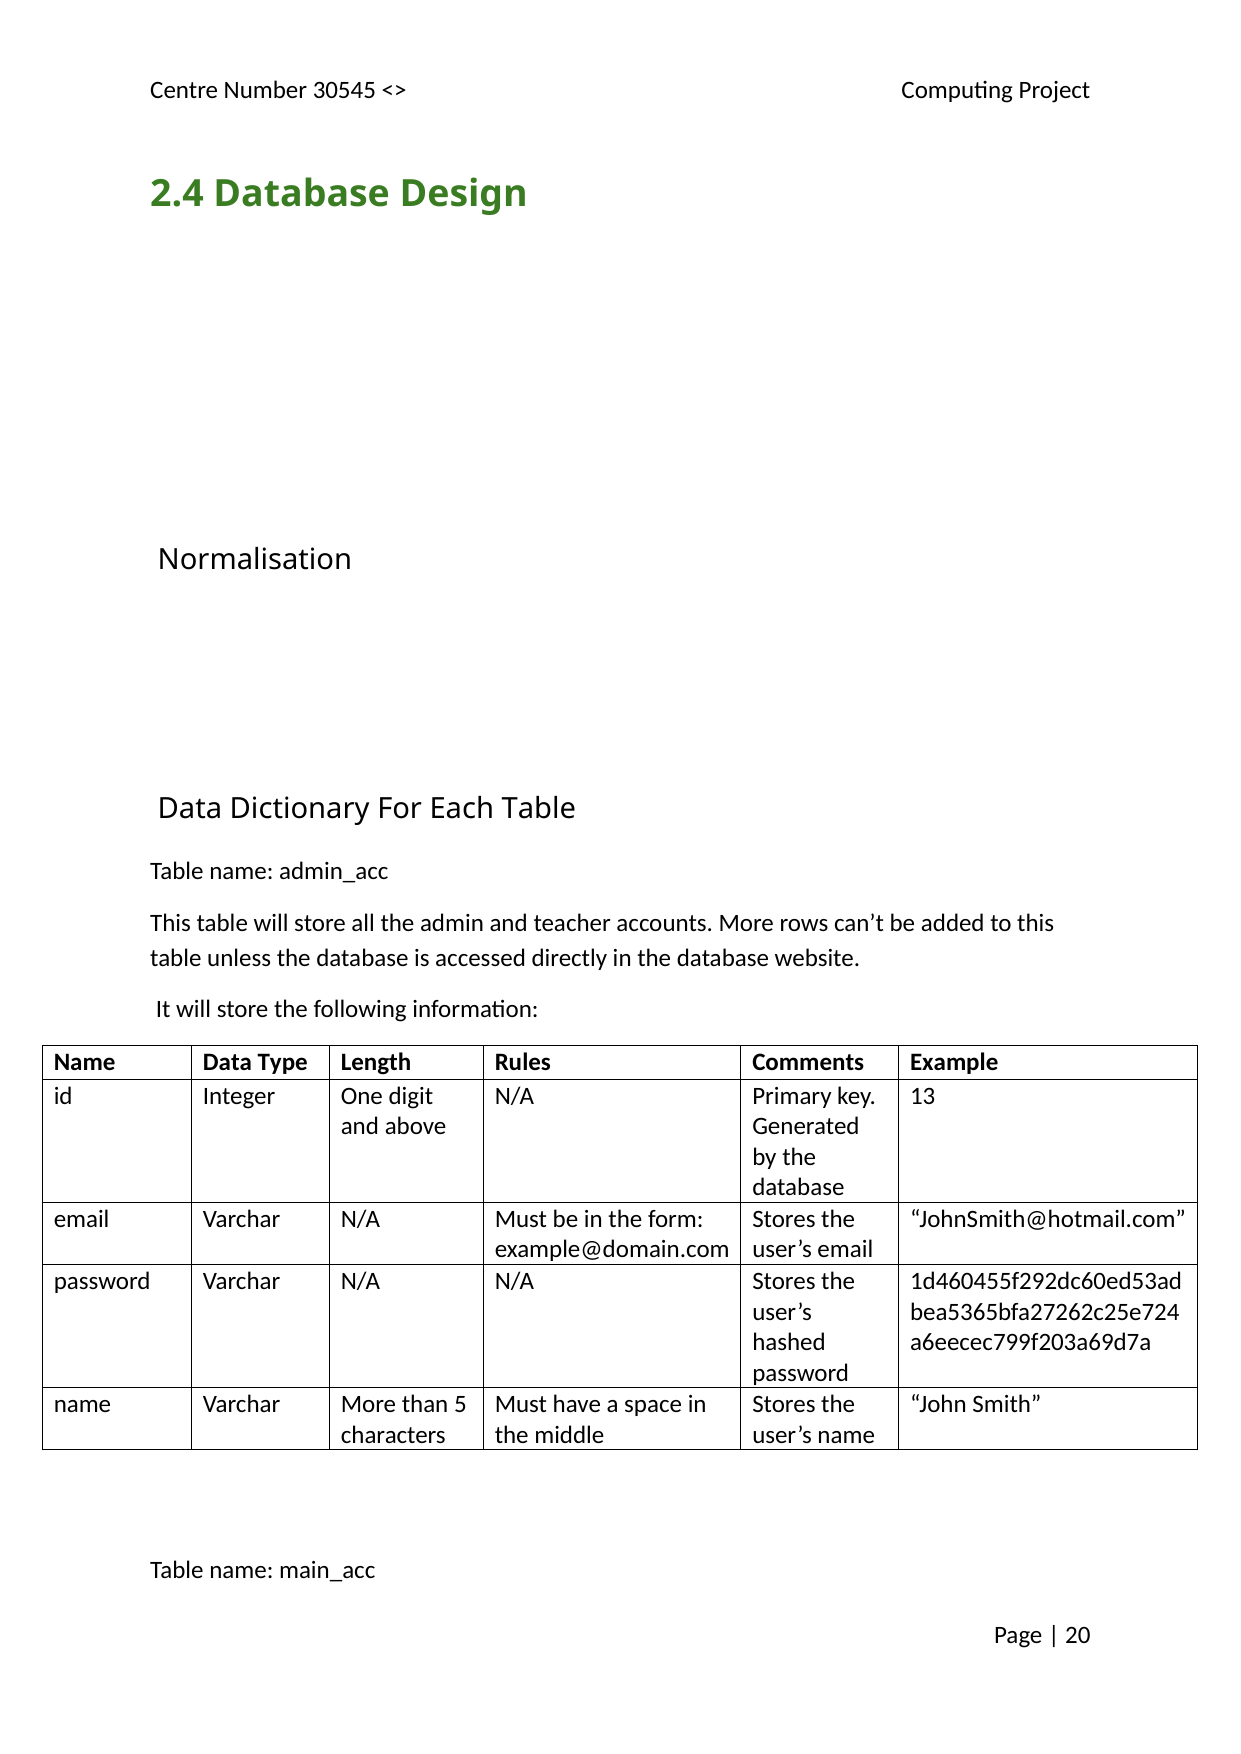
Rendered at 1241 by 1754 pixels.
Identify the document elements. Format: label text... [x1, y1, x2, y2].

table_cell Primary key. Generated by the database [741, 1080, 898, 1202]
table_cell N/A [484, 1080, 740, 1202]
table_header Rules [484, 1046, 740, 1079]
table_cell “John Smith” [899, 1388, 1197, 1449]
table_cell Stores the user’s email [741, 1203, 898, 1264]
table_header Example [899, 1046, 1197, 1079]
table_cell N/A [330, 1203, 483, 1264]
table_cell id [43, 1080, 191, 1202]
table_cell Varchar [192, 1203, 329, 1264]
table_cell Integer [192, 1080, 329, 1202]
table_header Comments [741, 1046, 898, 1079]
table_cell email [43, 1203, 191, 1264]
table_cell Must be in the form: example@domain.com [484, 1203, 740, 1264]
table_cell More than 5 characters [330, 1388, 483, 1449]
text Table name: admin_acc [150, 855, 1090, 886]
table_cell N/A [330, 1265, 483, 1387]
table_cell N/A [484, 1265, 740, 1387]
table_header Data Type [192, 1046, 329, 1079]
table_cell 13 [899, 1080, 1197, 1202]
table_cell Varchar [192, 1388, 329, 1449]
table_cell One digit and above [330, 1080, 483, 1202]
table_cell password [43, 1265, 191, 1387]
subtitle 2.4 Database Design [150, 167, 1090, 218]
text This table will store all the admin and teacher accounts. More rows can’t be added to this table unless the database is accessed directly in the database website. [150, 907, 1090, 972]
title Normalisation [150, 538, 1090, 578]
table_header Name [43, 1046, 191, 1079]
table_cell Stores the user’s name [741, 1388, 898, 1449]
table_cell “JohnSmith@hotmail.com” [899, 1203, 1197, 1264]
table_cell Must have a space in the middle [484, 1388, 740, 1449]
text It will store the following information: [150, 993, 1090, 1024]
table_cell Varchar [192, 1265, 329, 1387]
text Table name: main_acc [150, 1554, 1090, 1584]
table_cell 1d460455f292dc60ed53ad bea5365bfa27262c25e724 a6eecec799f203a69d7a [899, 1265, 1197, 1387]
table_header Length [330, 1046, 483, 1079]
table_cell Stores the user’s hashed password [741, 1265, 898, 1387]
title Data Dictionary For Each Table [150, 787, 1090, 827]
table_cell name [43, 1388, 191, 1449]
